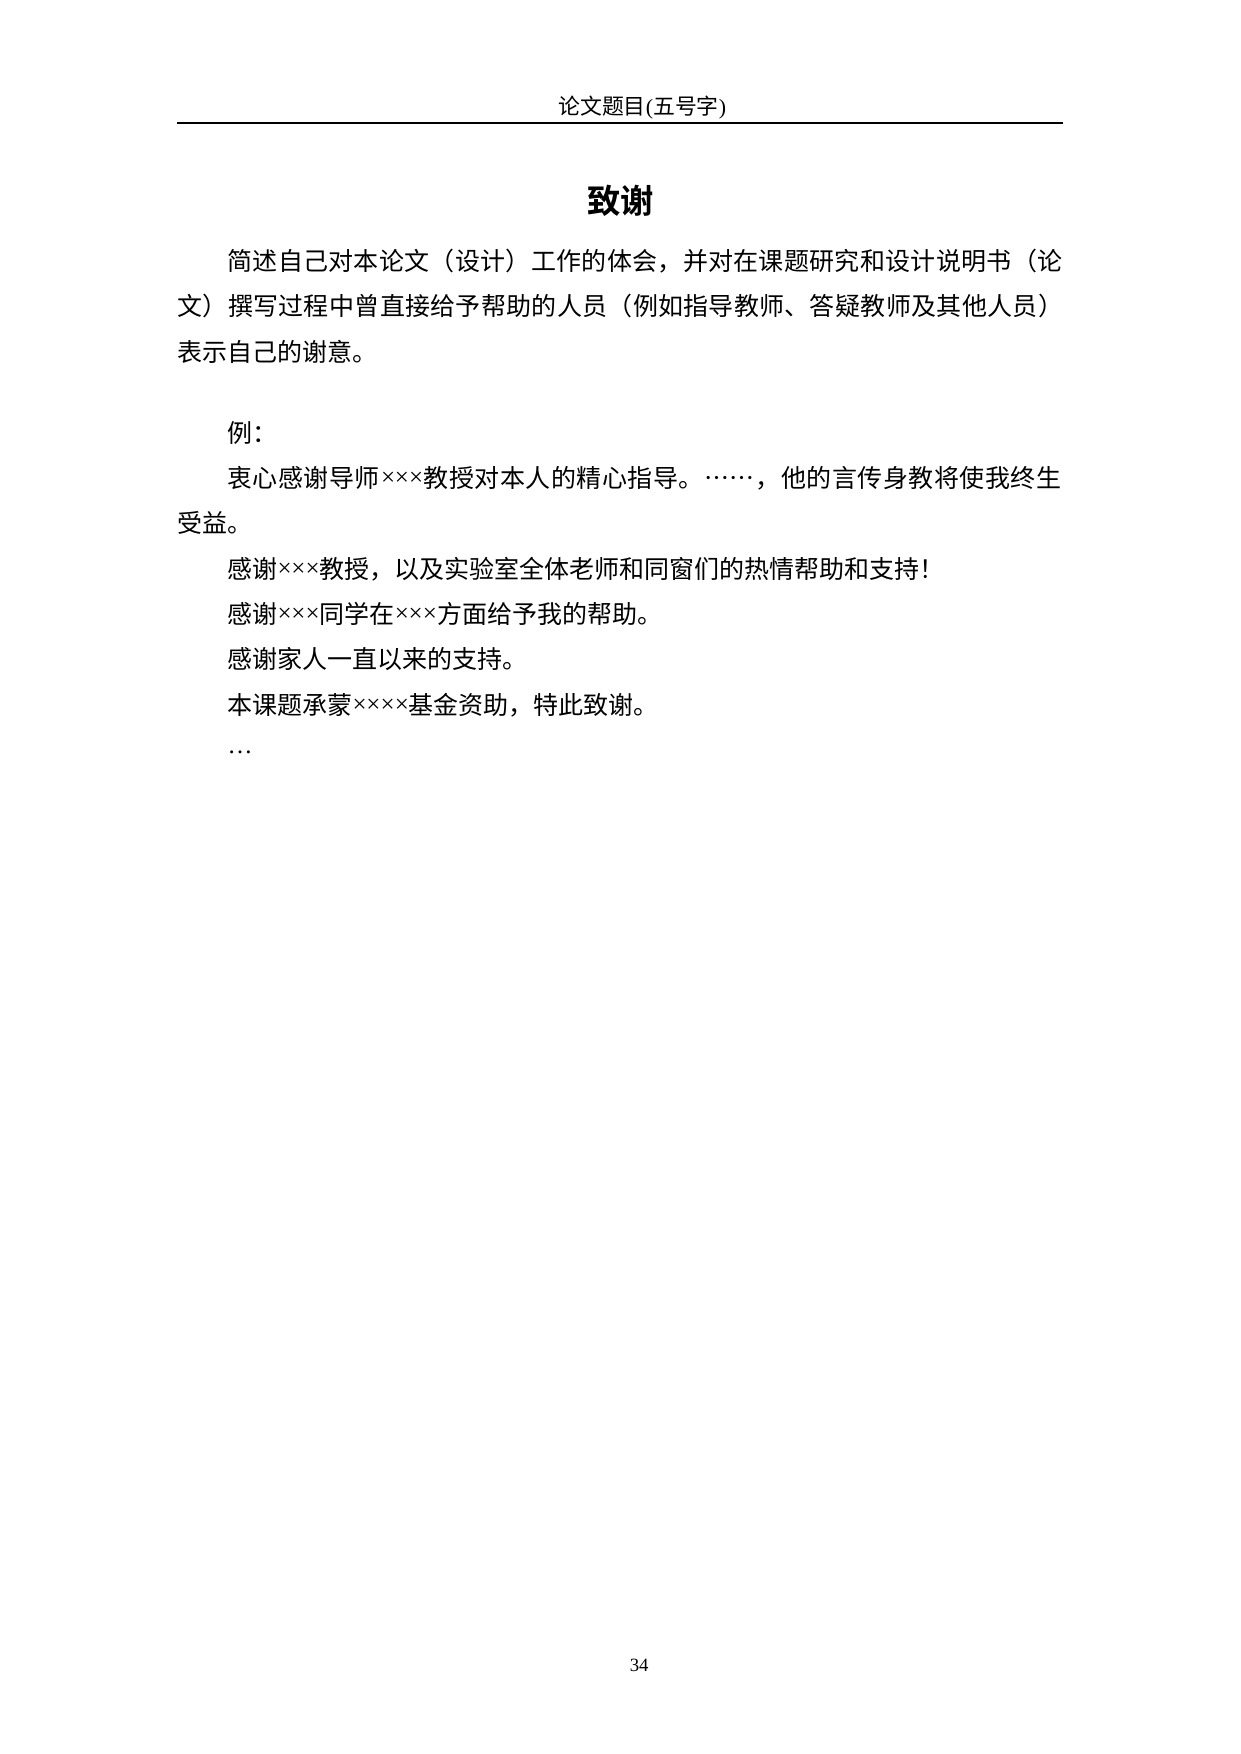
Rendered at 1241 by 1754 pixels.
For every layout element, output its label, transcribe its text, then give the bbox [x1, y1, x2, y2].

text 例： [177, 413, 1063, 449]
text 衷心感谢导师×××教授对本人的精心指导。……，他的言传身教将使我终生受益。 [177, 459, 1063, 540]
text 简述自己对本论文（设计）工作的体会，并对在课题研究和设计说明书（论文）撰写过程中曾直接给予帮助的人员（例如指导教师、答疑教师及其他人员）表示自己的谢意。 [177, 241, 1063, 368]
text 感谢家人一直以来的支持。 [177, 640, 1063, 676]
text 本课题承蒙××××基金资助，特此致谢。 [177, 685, 1063, 721]
title 致谢 [177, 175, 1063, 223]
text 感谢×××教授，以及实验室全体老师和同窗们的热情帮助和支持！ [177, 549, 1063, 586]
text … [177, 731, 1063, 759]
text 感谢×××同学在×××方面给予我的帮助。 [177, 594, 1063, 631]
